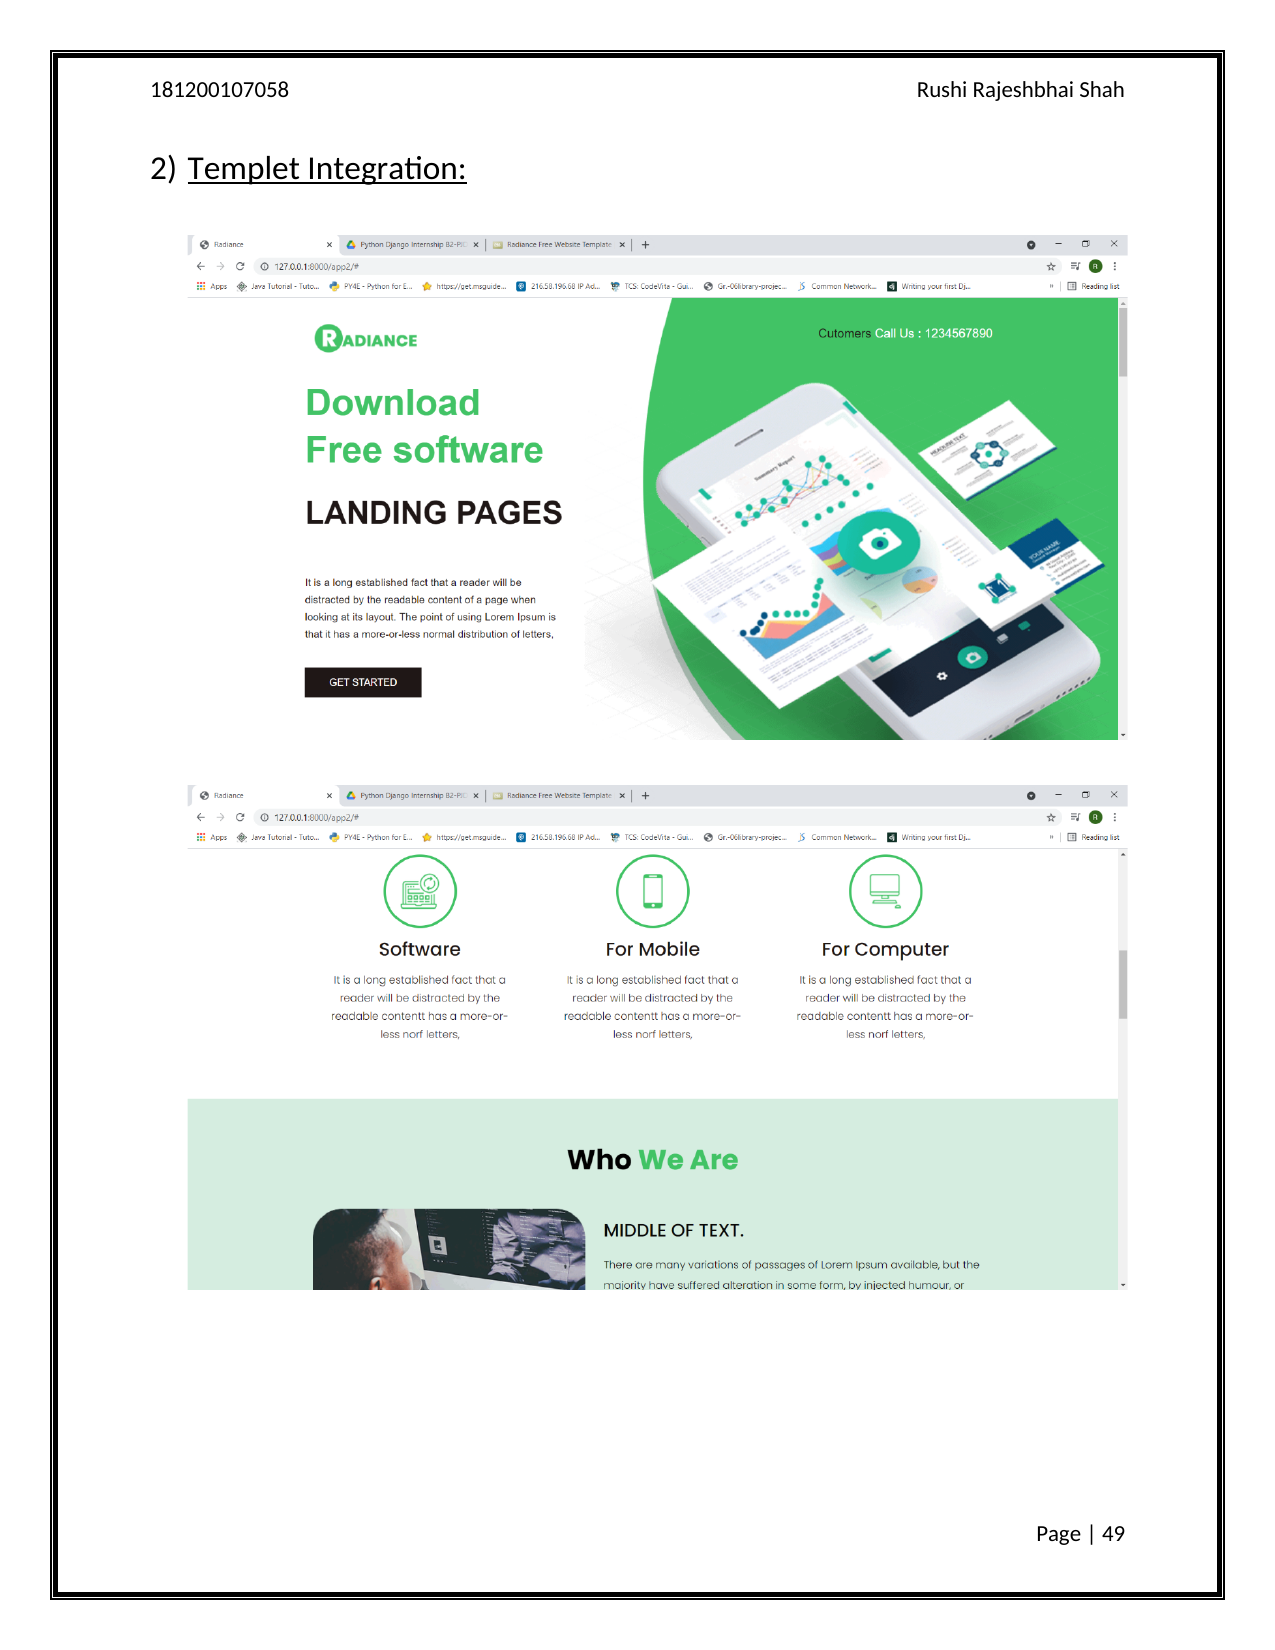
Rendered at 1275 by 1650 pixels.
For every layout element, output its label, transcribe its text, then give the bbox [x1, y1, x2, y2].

picture [187, 785, 1128, 1290]
list Templet Integration: [150, 147, 1125, 188]
picture [187, 235, 1128, 740]
